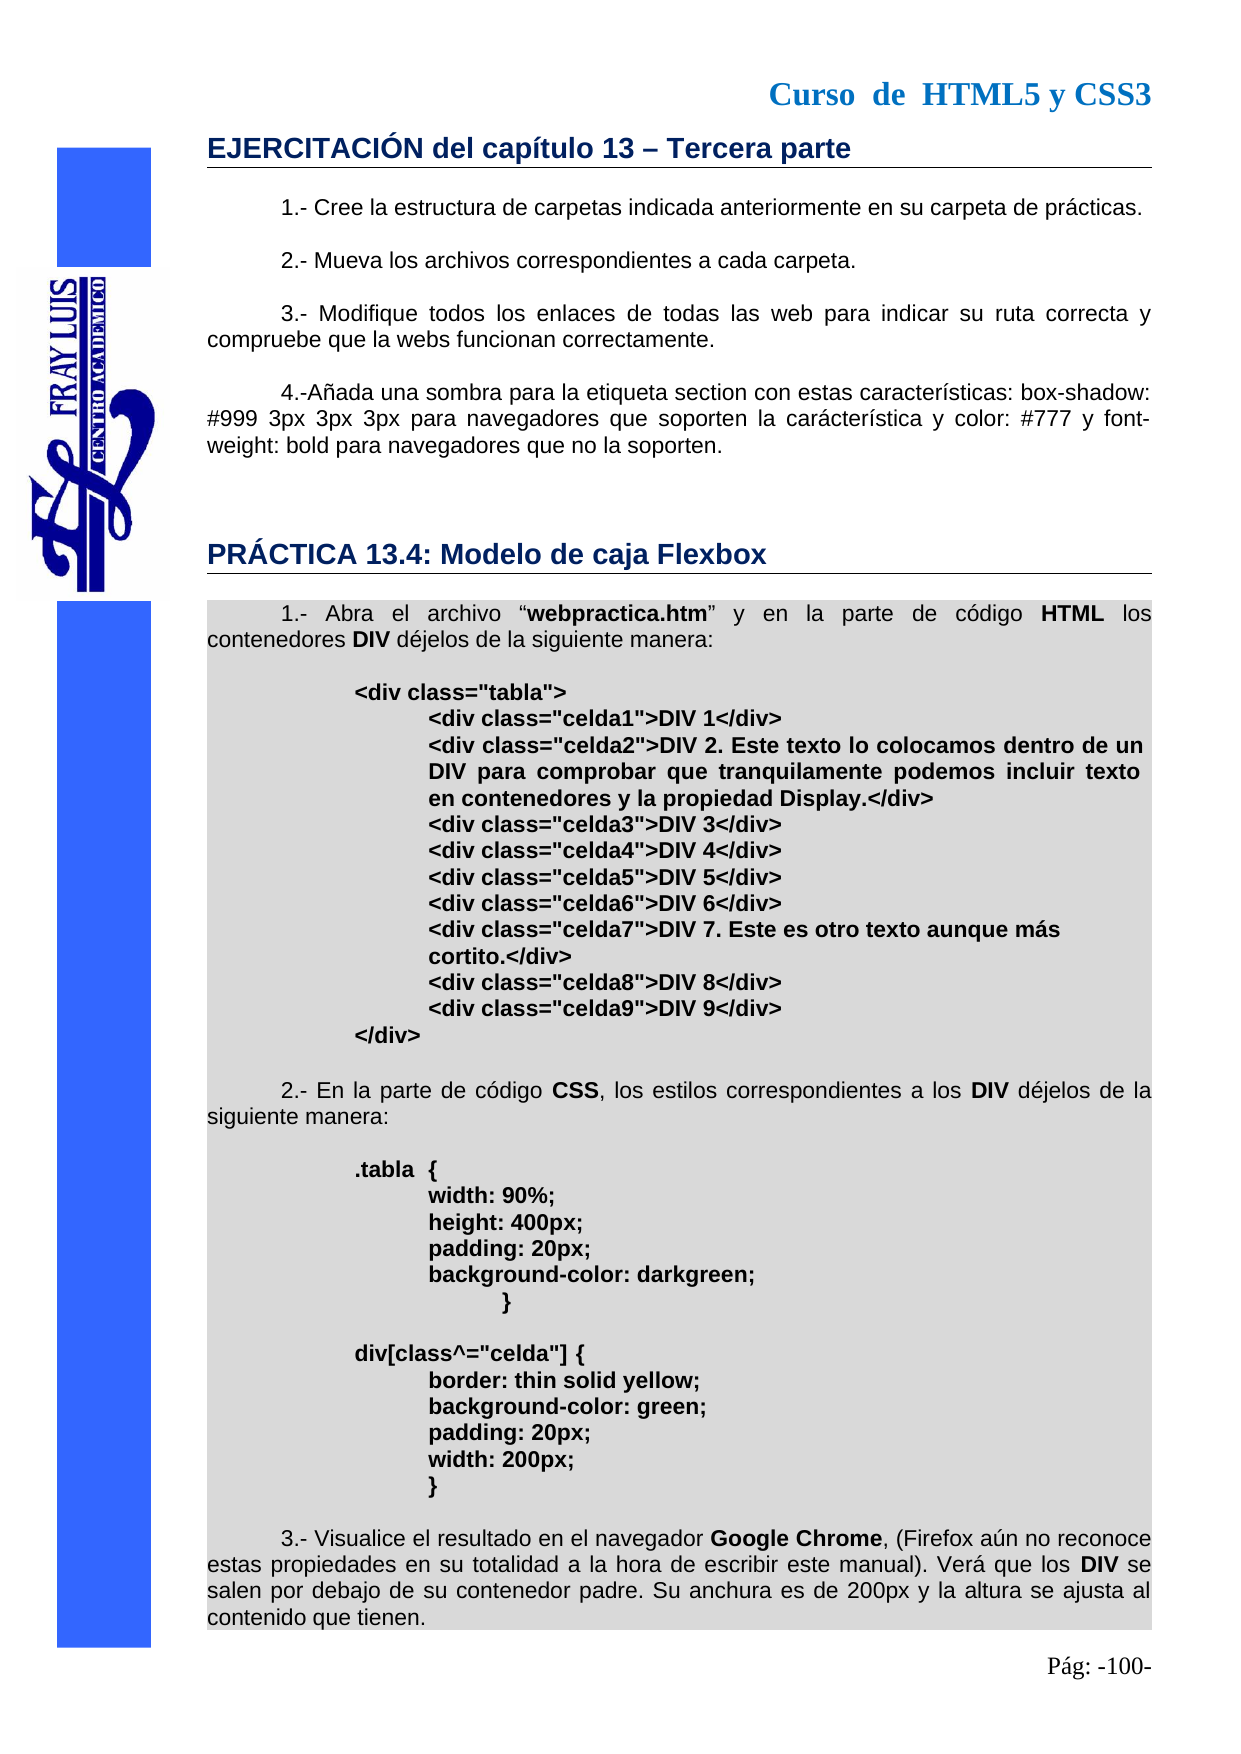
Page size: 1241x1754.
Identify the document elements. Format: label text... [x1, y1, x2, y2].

text background-color: darkgreen; [207, 1261, 1152, 1288]
text 3.- Visualice el resultado en el navegador Google Chrome, (Firefox aún no reconoce estas propiedades en su totalidad a la hora de escribir este manual). Verá que los DIV se salen por debajo de su contenedor padre. Su anchura es de 200px y la altura se ajusta al contenido que tienen. [207, 1525, 1152, 1630]
text <div class="celda8">DIV 8</div> [207, 969, 1152, 995]
text <div class="celda9">DIV 9</div> [207, 995, 1152, 1022]
text <div class="tabla"> [207, 679, 1152, 705]
text 4.-Añada una sombra para la etiqueta section con estas características: box-shadow: #999 3px 3px 3px para navegadores que soporten la carácterística y color: #777 y font-weight: bold para navegadores que no la soporten. [207, 379, 1152, 458]
text .tabla { [207, 1156, 1152, 1182]
text 3.- Modifique todos los enlaces de todas las web para indicar su ruta correcta y compruebe que la webs funcionan correctamente. [207, 300, 1152, 352]
text div[class^="celda"] { [207, 1340, 1152, 1367]
text EJERCITACIÓN del capítulo 13 – Tercera parte [207, 131, 1152, 167]
text <div class="celda4">DIV 4</div> [207, 837, 1152, 863]
text <div class="celda7">DIV 7. Este es otro texto aunque más cortito.</div> [207, 916, 1152, 969]
text background-color: green; [207, 1393, 1152, 1419]
text } [207, 1472, 1152, 1498]
text 1.- Cree la estructura de carpetas indicada anteriormente en su carpeta de prácticas. [207, 194, 1152, 221]
text 2.- Mueva los archivos correspondientes a cada carpeta. [207, 247, 1152, 273]
text width: 200px; [207, 1446, 1152, 1472]
text <div class="celda1">DIV 1</div> [207, 705, 1152, 732]
text 1.- Abra el archivo “webpractica.htm” y en la parte de código HTML los contenedores DIV déjelos de la siguiente manera: [207, 600, 1152, 653]
text <div class="celda6">DIV 6</div> [207, 890, 1152, 916]
text border: thin solid yellow; [207, 1367, 1152, 1393]
text 2.- En la parte de código CSS, los estilos correspondientes a los DIV déjelos de la siguiente manera: [207, 1077, 1152, 1129]
text padding: 20px; [207, 1419, 1152, 1446]
text width: 90%; [207, 1182, 1152, 1208]
text <div class="celda3">DIV 3</div> [207, 811, 1152, 837]
text </div> [207, 1022, 1152, 1048]
text <div class="celda2">DIV 2. Este texto lo colocamos dentro de un DIV para comprobar que tranquilamente podemos incluir texto en contenedores y la propiedad Display.</div> [207, 732, 1152, 811]
text PRÁCTICA 13.4: Modelo de caja Flexbox [207, 537, 1152, 573]
text height: 400px; [207, 1208, 1152, 1235]
text <div class="celda5">DIV 5</div> [207, 863, 1152, 890]
text } [207, 1288, 1152, 1314]
text padding: 20px; [207, 1235, 1152, 1261]
